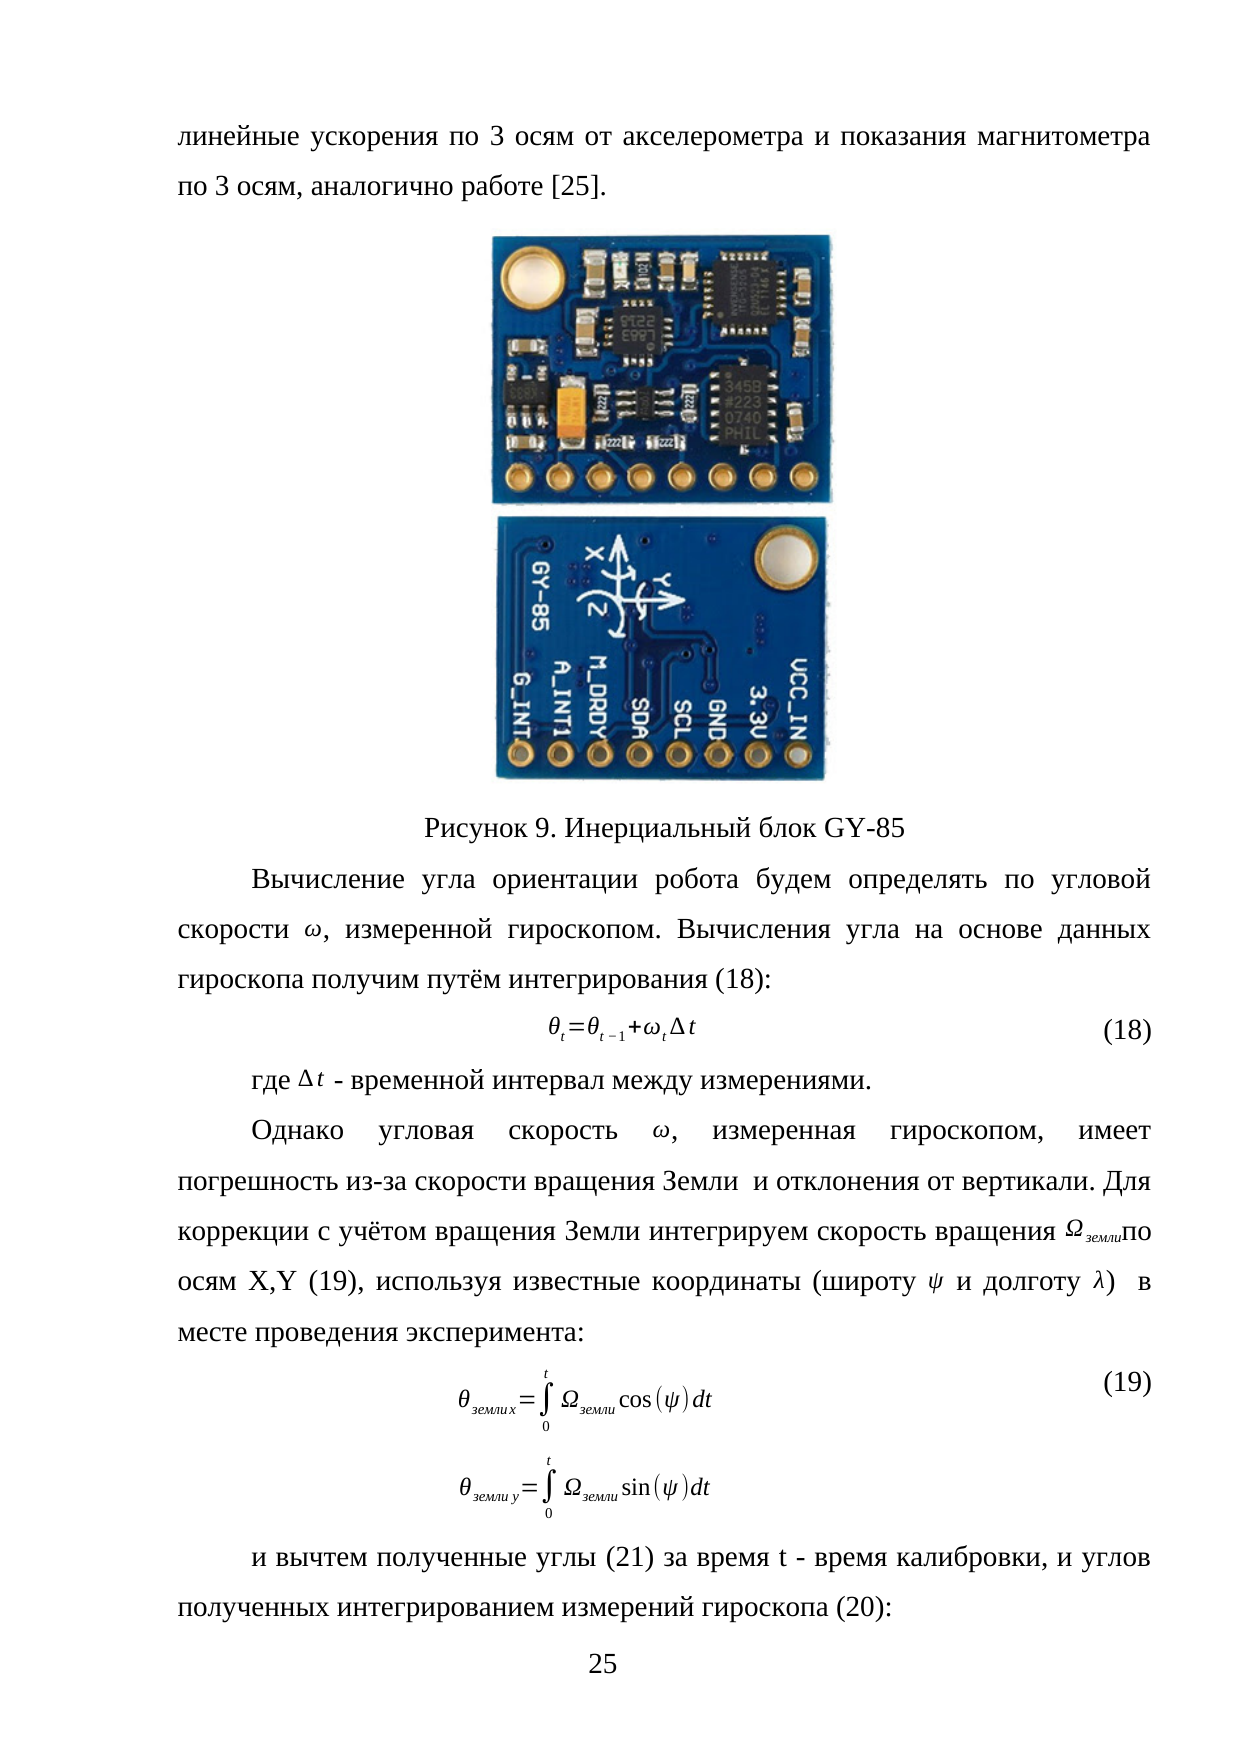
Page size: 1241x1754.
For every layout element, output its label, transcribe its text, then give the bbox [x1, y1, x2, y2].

table_header [166, 1364, 1006, 1539]
table_header (18) [1006, 1012, 1163, 1062]
text и вычтем полученные углы (21) за время t - время калибровки, и углов полученных интегрированием измерений гироскопа (20): [177, 1539, 1152, 1623]
table_header [166, 1012, 1006, 1062]
text Однако угловая скорость , измеренная гироскопом, имеет погрешность из-за скорости вращения Земли и отклонения от вертикали. Для коррекции с учётом вращения Земли интегрируем скорость вращения по осям X,Y (19), используя известные координаты (широту и долготу ) в месте проведения эксперимента: [177, 1112, 1152, 1347]
text Вычисление угла ориентации робота будем определять по угловой скорости , измеренной гироскопом. Вычисления угла на основе данных гироскопа получим путём интегрирования (18): [177, 861, 1152, 995]
text Рисунок 9. Инерциальный блок GY-85 [177, 811, 1152, 844]
picture [376, 218, 952, 794]
table_header (19) [1006, 1364, 1163, 1539]
text где - временной интервал между измерениями. [177, 1062, 1152, 1096]
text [177, 118, 1152, 202]
